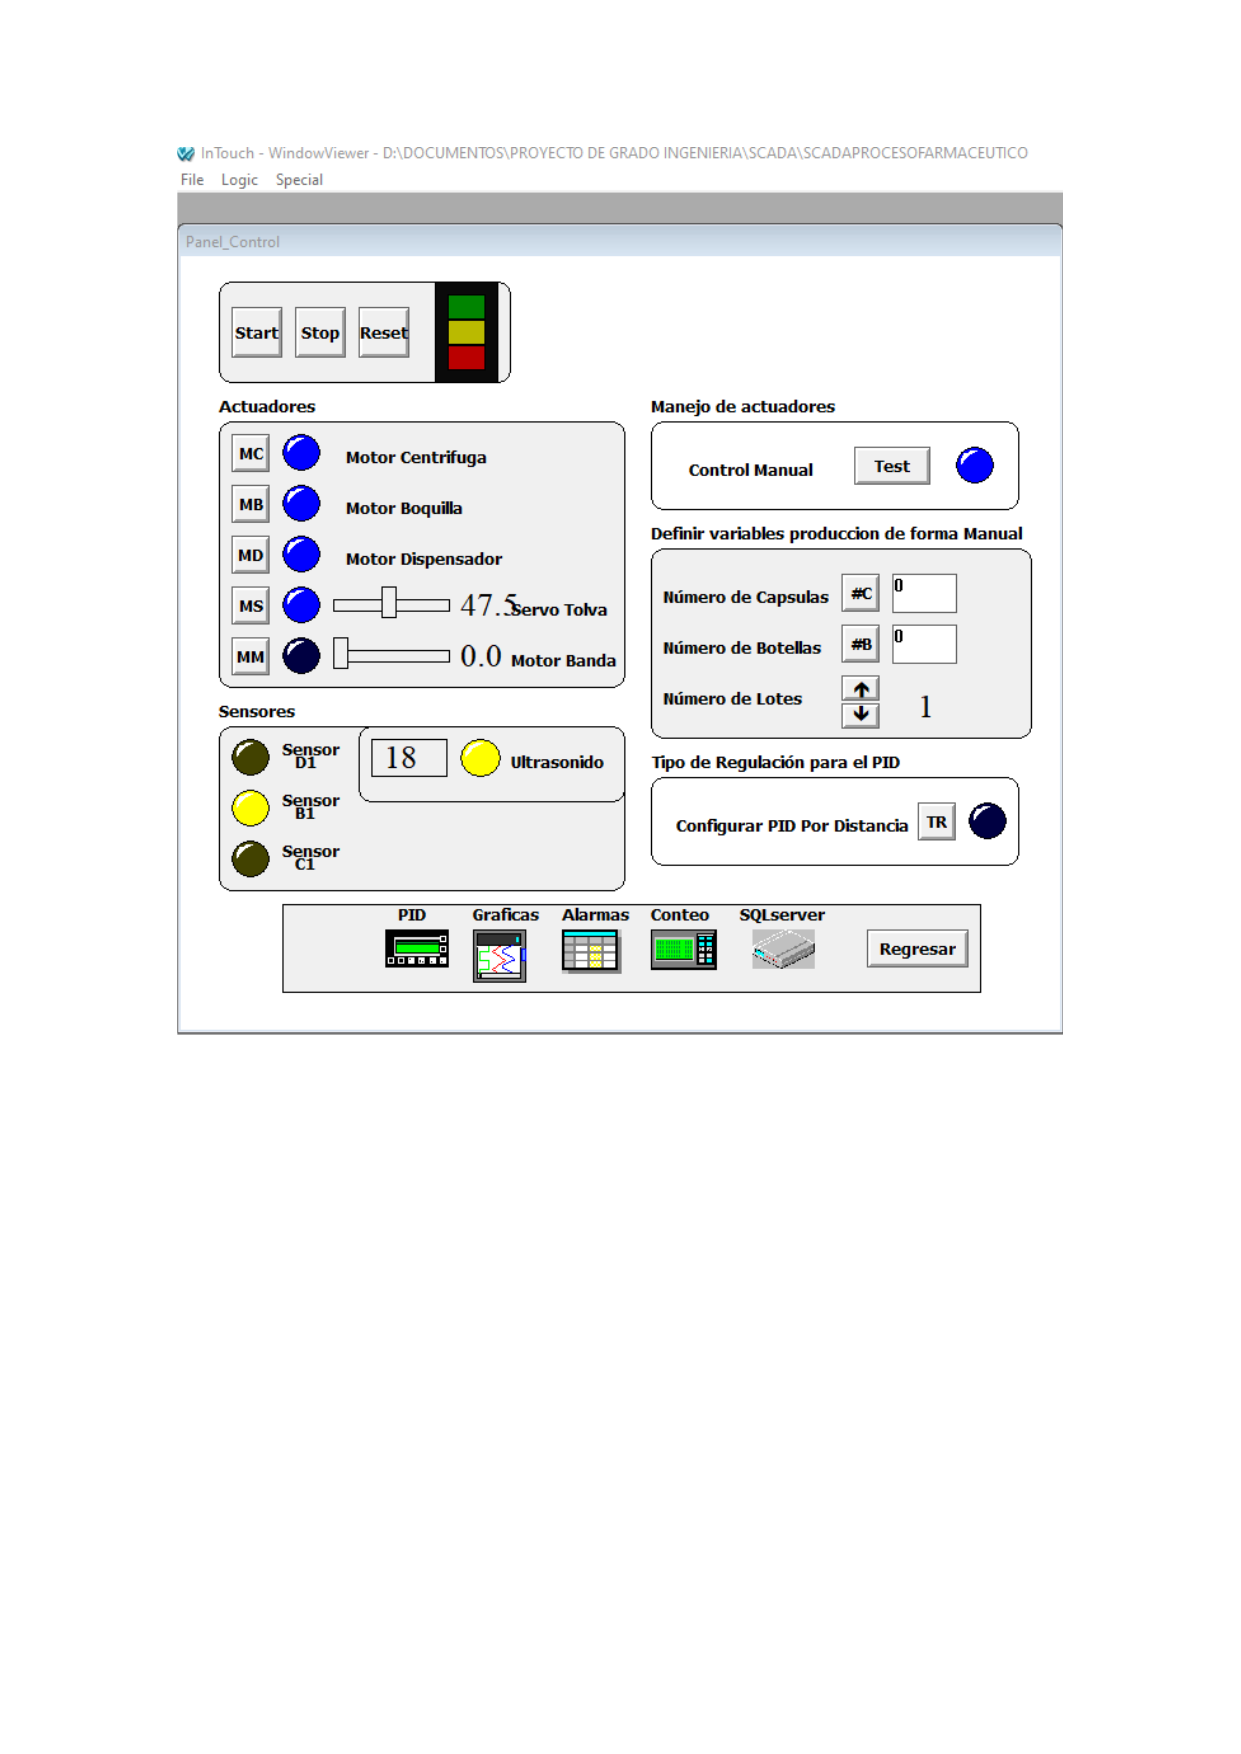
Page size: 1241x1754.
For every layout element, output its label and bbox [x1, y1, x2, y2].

picture [177, 147, 1063, 1035]
